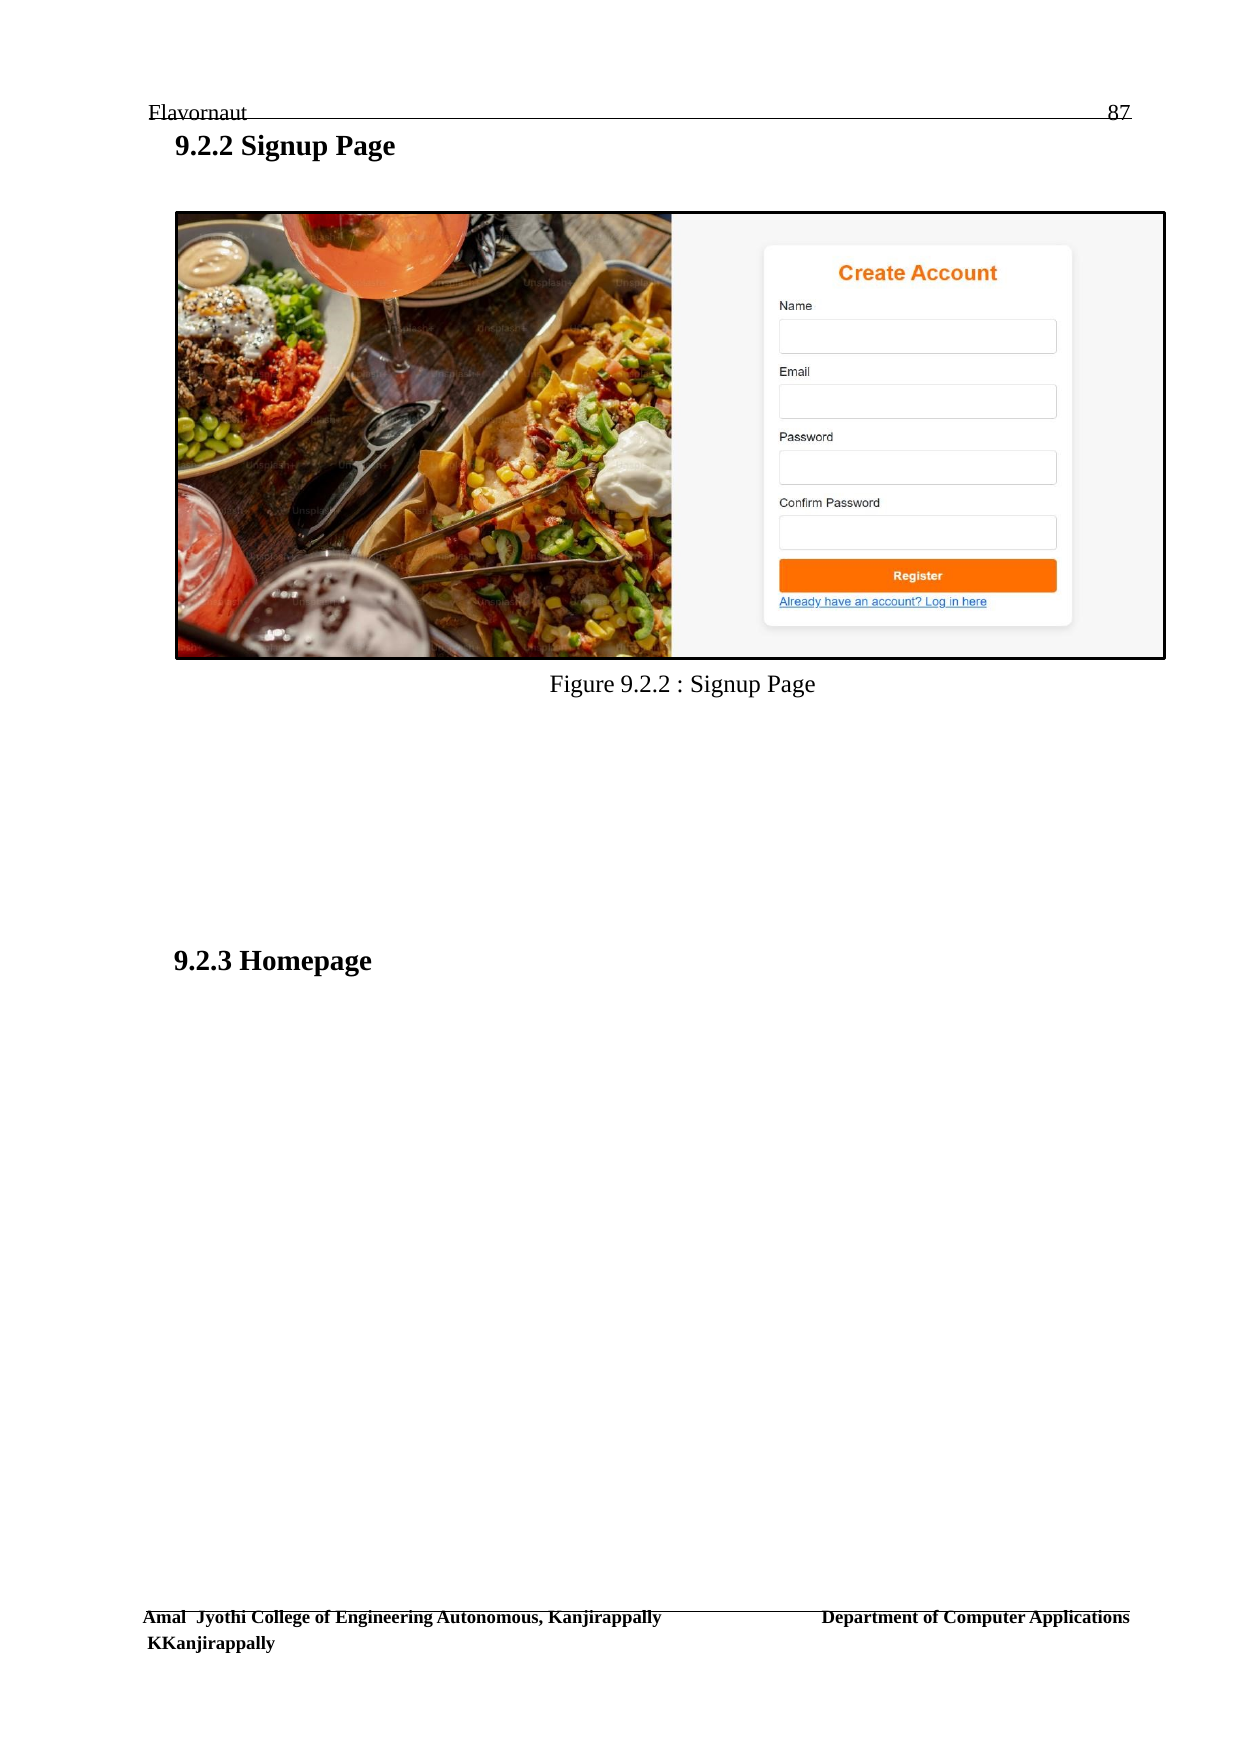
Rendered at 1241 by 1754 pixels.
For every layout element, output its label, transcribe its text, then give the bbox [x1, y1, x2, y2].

picture [178, 214, 1163, 657]
subtitle 9.2.3 Homepage [173, 943, 1179, 977]
